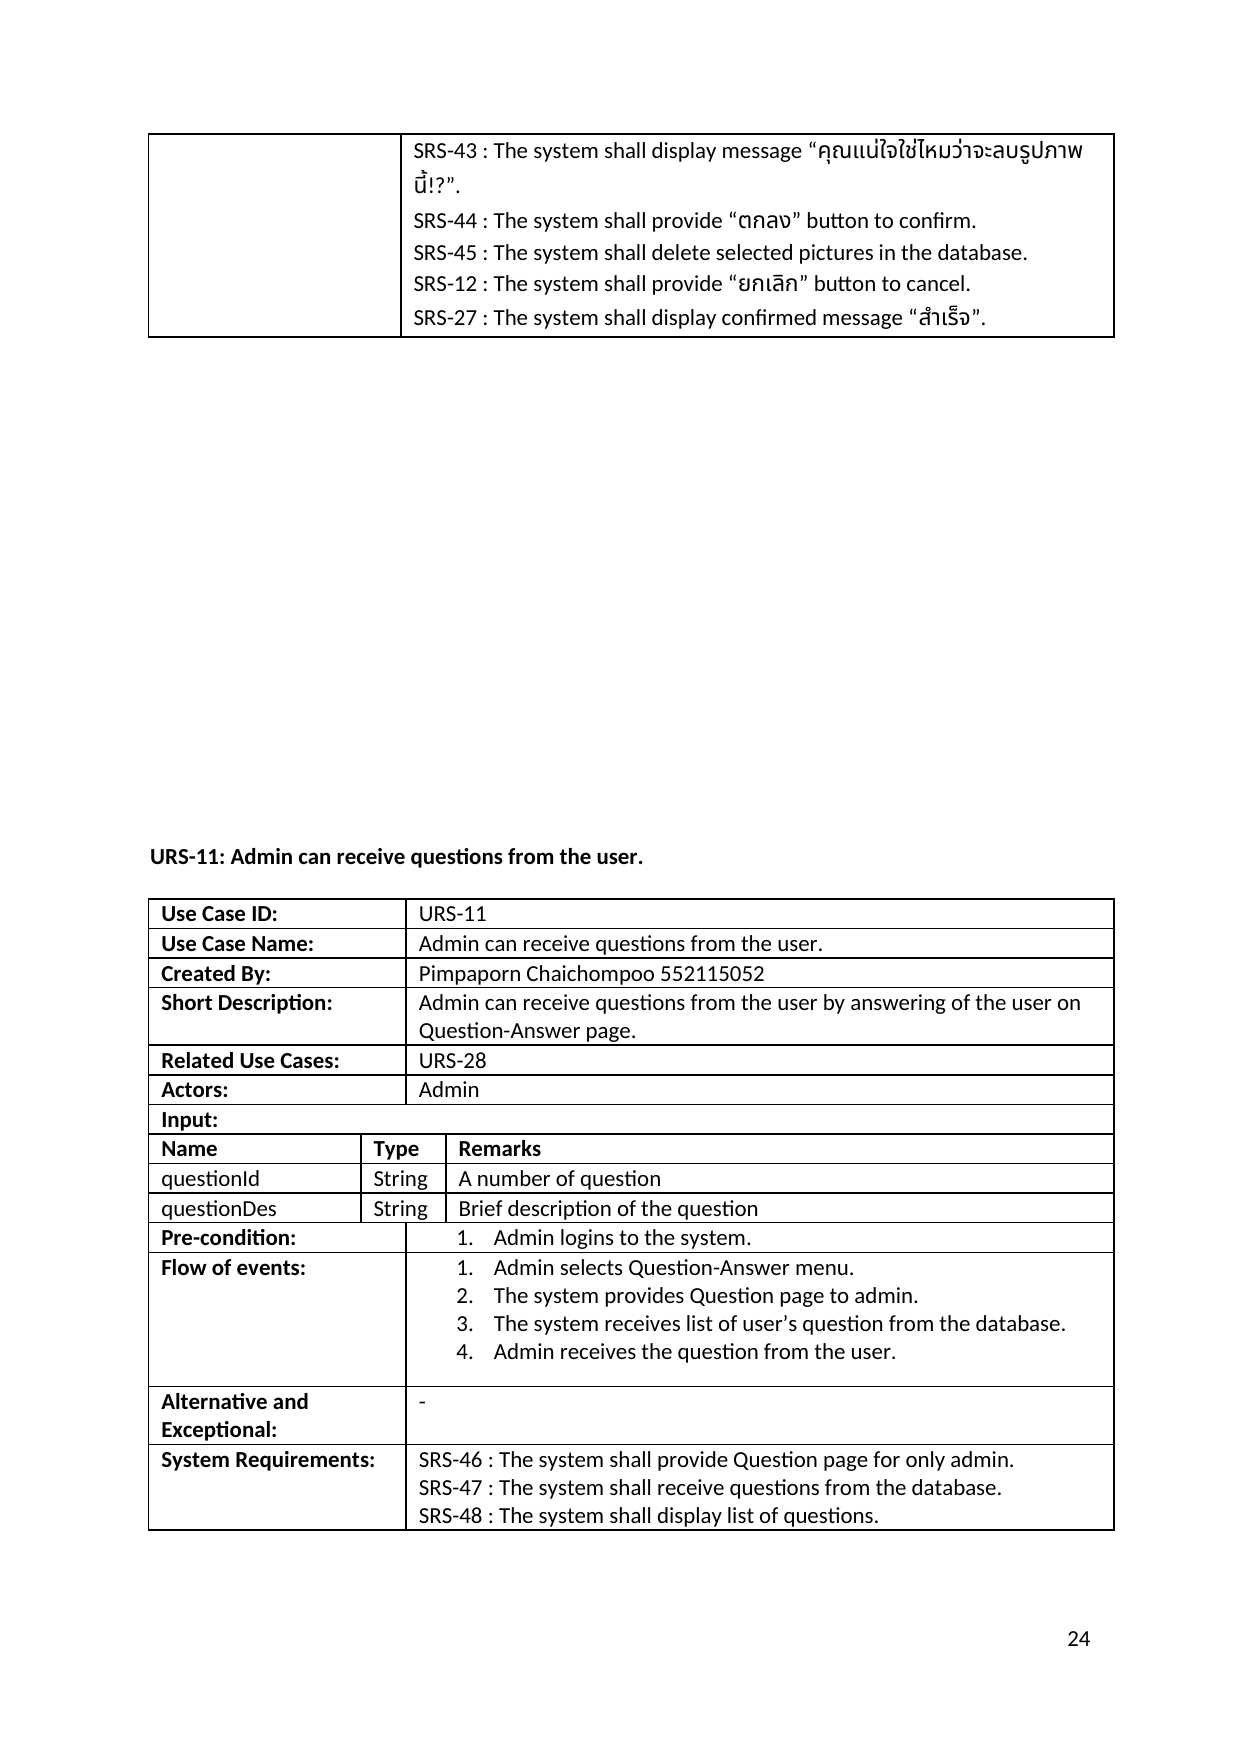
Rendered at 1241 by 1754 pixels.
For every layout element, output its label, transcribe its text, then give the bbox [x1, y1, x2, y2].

table_cell Use Case Name: [149, 929, 405, 957]
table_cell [402, 135, 1113, 336]
table_cell Input: [149, 1105, 1113, 1133]
table_cell Type [362, 1135, 445, 1163]
table_cell Admin can receive questions from the user by answering of the user on Question-Answer page. [407, 988, 1113, 1044]
table_cell SRS-46 : The system shall provide Question page for only admin. SRS-47 : The system shall receive questions from the database. SRS-48 : The system shall display list of questions. [407, 1445, 1113, 1529]
table_cell Remarks [447, 1135, 1113, 1163]
table_cell System Requirements: [149, 1445, 405, 1529]
table_cell Admin [407, 1076, 1113, 1103]
table_cell URS-28 [407, 1046, 1113, 1074]
table_cell String [362, 1164, 445, 1192]
table_cell A number of question [447, 1164, 1113, 1192]
table_header Use Case ID: [149, 900, 405, 927]
table_header URS-11 [407, 900, 1113, 927]
table_cell Created By: [149, 959, 405, 987]
table_cell Pimpaporn Chaichompoo 552115052 [407, 959, 1113, 987]
table_cell questionDes [149, 1194, 360, 1222]
table_cell Admin logins to the system. [407, 1223, 1113, 1251]
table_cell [149, 135, 400, 336]
table_cell Admin can receive questions from the user. [407, 929, 1113, 957]
table_cell Flow of events: [149, 1253, 405, 1386]
table_cell Name [149, 1135, 360, 1163]
table_cell Brief description of the question [447, 1194, 1113, 1222]
table_cell - [407, 1387, 1113, 1443]
table_cell String [362, 1194, 445, 1222]
table_cell Related Use Cases: [149, 1046, 405, 1074]
text URS-11: Admin can receive questions from the user. [150, 842, 1090, 870]
table_cell Alternative and Exceptional: [149, 1387, 405, 1443]
table_cell Actors: [149, 1076, 405, 1103]
table_cell Short Description: [149, 988, 405, 1044]
table_cell Pre-condition: [149, 1223, 405, 1251]
table_cell questionId [149, 1164, 360, 1192]
table_cell Admin selects Question-Answer menu. The system provides Question page to admin. The system receives list of user’s question from the database. Admin receives the question from the user. [407, 1253, 1113, 1386]
